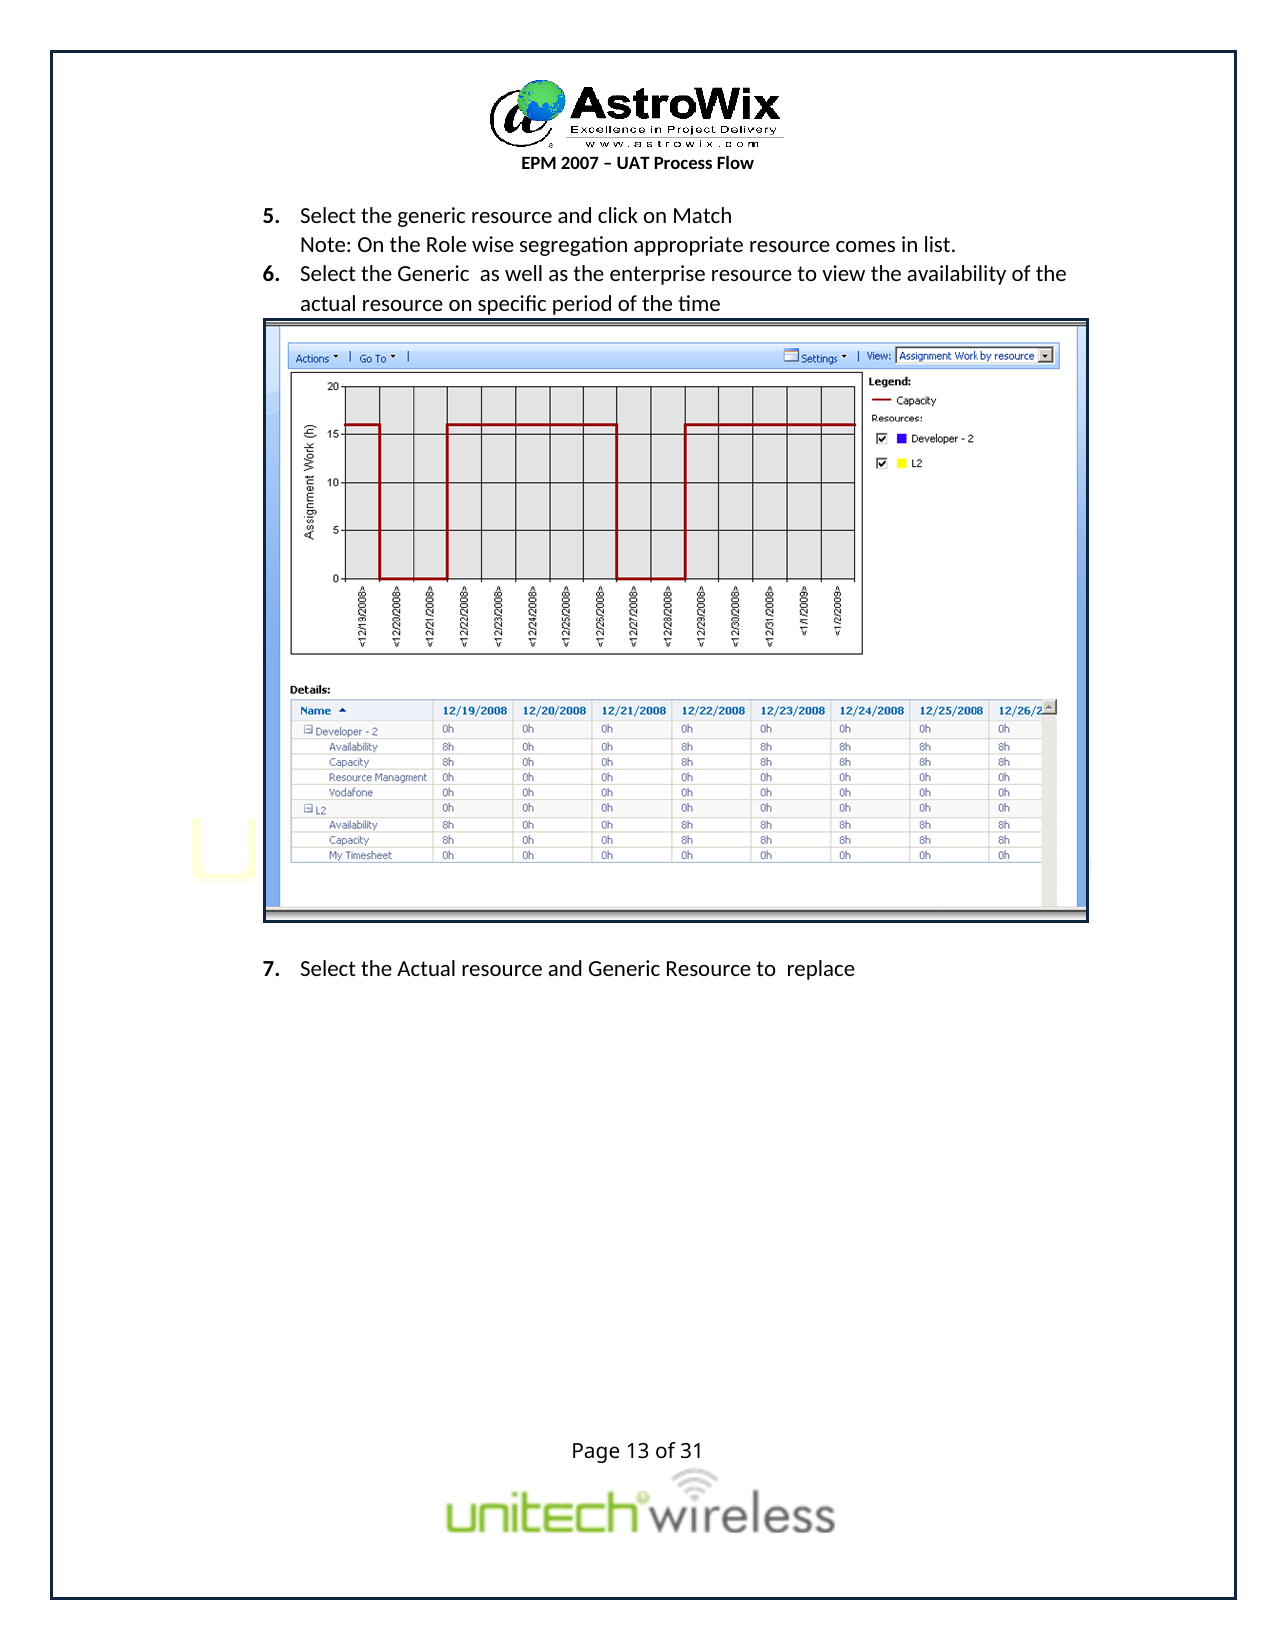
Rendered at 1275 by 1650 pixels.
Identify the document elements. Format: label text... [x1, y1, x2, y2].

list Select the Generic as well as the enterprise resource to view the availability of the actual resource on specific period of the time [262, 259, 1125, 317]
picture [430, 1464, 845, 1543]
list Select the generic resource and click on Match [262, 201, 1125, 229]
picture [483, 75, 792, 152]
picture [266, 321, 1086, 920]
list Note: On the Role wise segregation appropriate resource comes in list. [300, 230, 1125, 258]
list Select the Actual resource and Generic Resource to replace [262, 954, 1125, 982]
